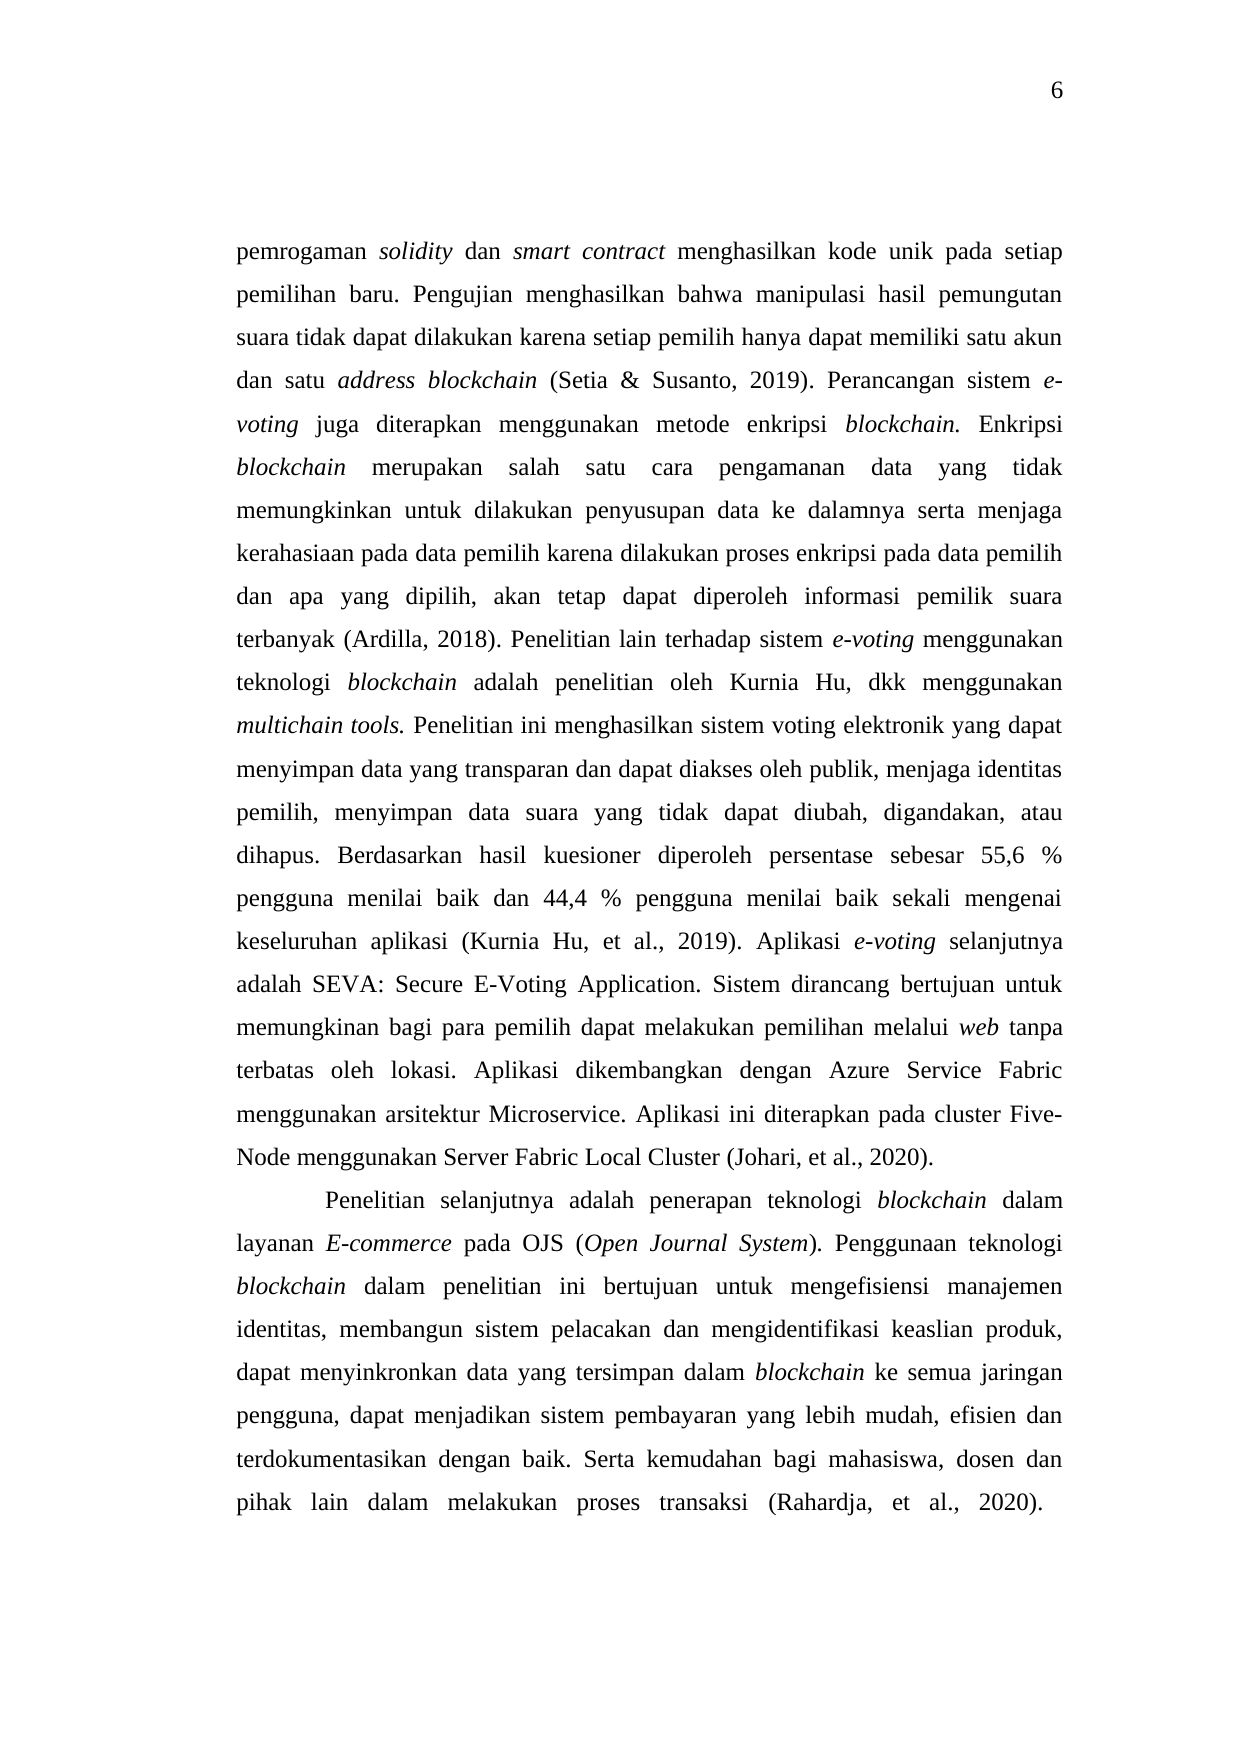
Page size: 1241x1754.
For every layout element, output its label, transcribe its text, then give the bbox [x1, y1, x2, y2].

text Penelitian selanjutnya adalah penerapan teknologi blockchain dalam layanan E-commerce pada OJS (Open Journal System). Penggunaan teknologi blockchain dalam penelitian ini bertujuan untuk mengefisiensi manajemen identitas, membangun sistem pelacakan dan mengidentifikasi keaslian produk, dapat menyinkronkan data yang tersimpan dalam blockchain ke semua jaringan pengguna, dapat menjadikan sistem pembayaran yang lebih mudah, efisien dan terdokumentasikan dengan baik. Serta kemudahan bagi mahasiswa, dosen dan pihak lain dalam melakukan proses transaksi . [236, 1185, 1063, 1559]
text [236, 236, 1063, 1171]
